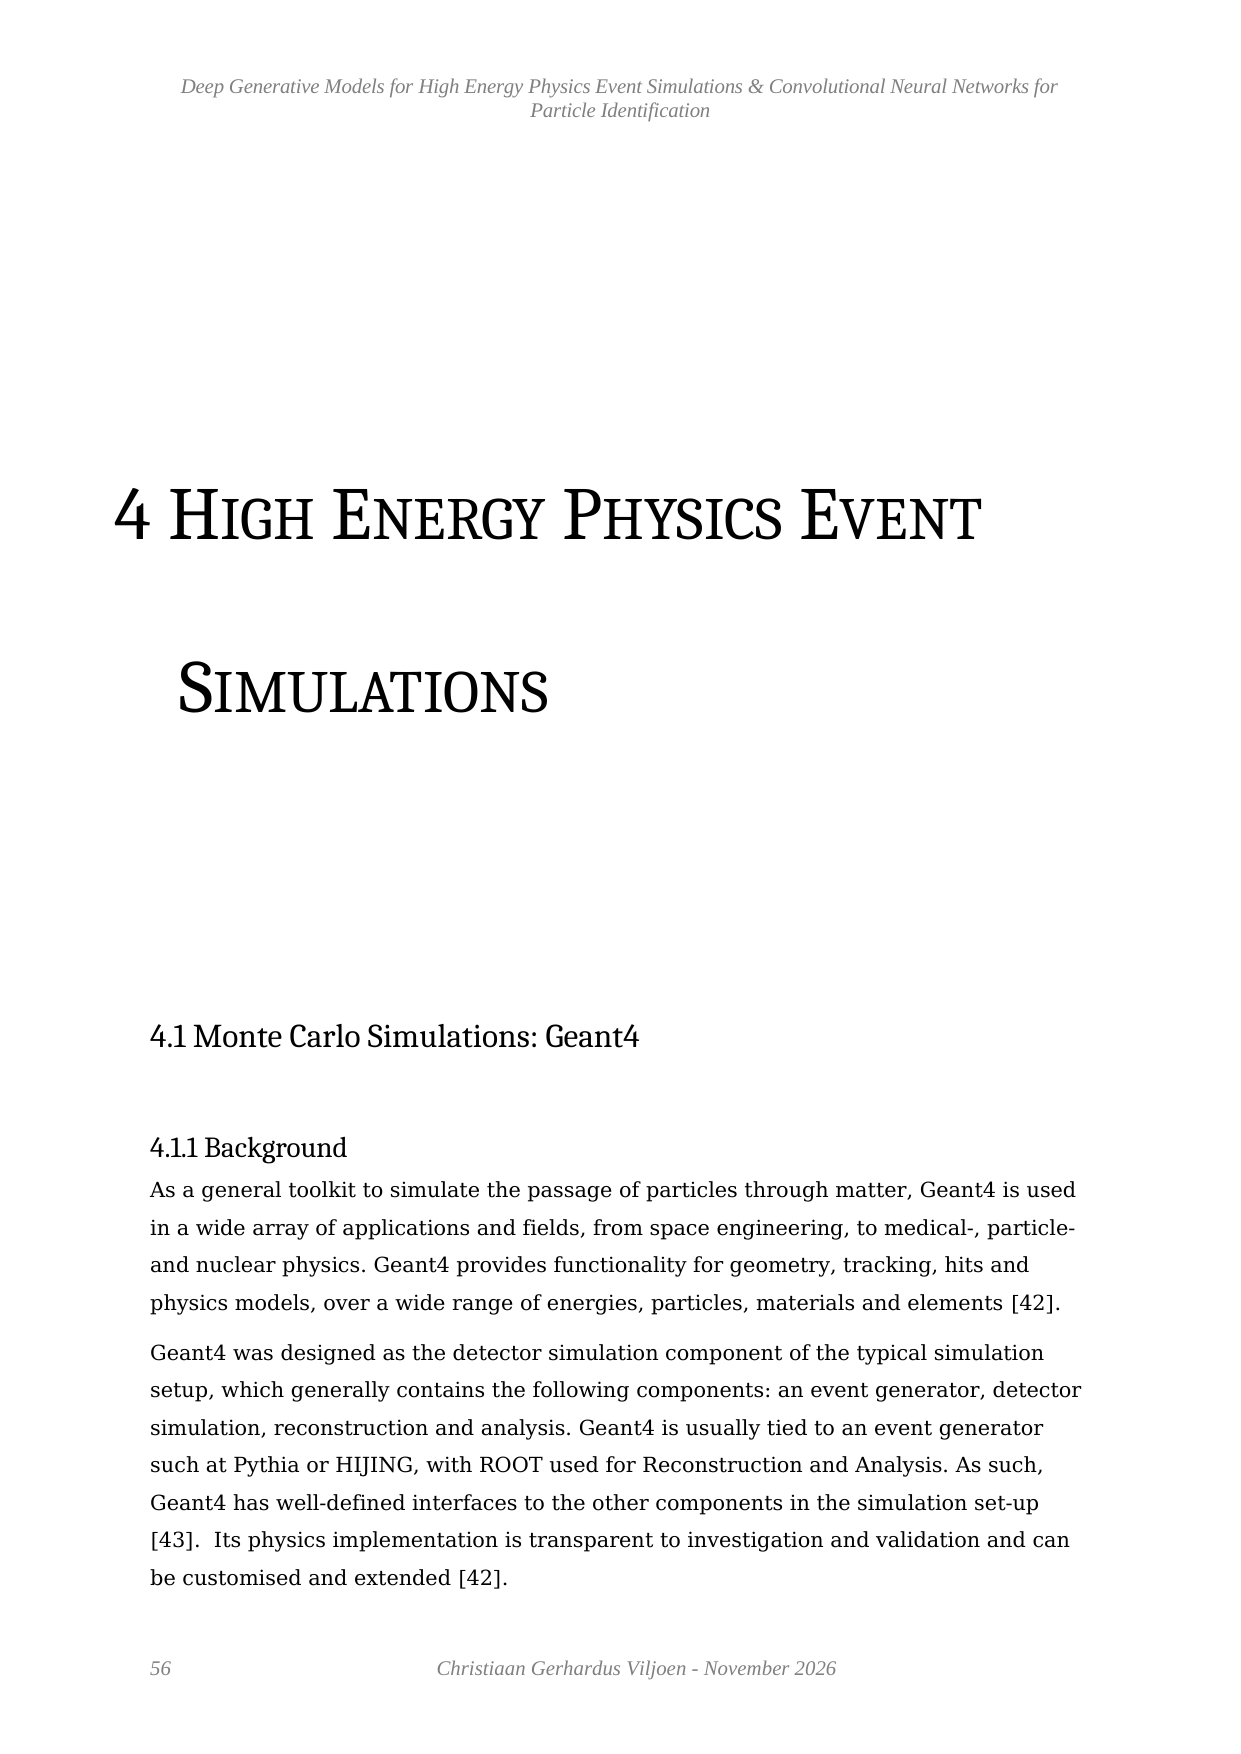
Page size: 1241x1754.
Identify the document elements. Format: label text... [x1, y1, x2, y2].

text Geant4 was designed as the detector simulation component of the typical simulation setup, which generally contains the following components: an event generator, detector simulation, reconstruction and analysis. Geant4 is usually tied to an event generator such at Pythia or HIJING, with ROOT used for Reconstruction and Analysis. As such, Geant4 has well-defined interfaces to the other components in the simulation set-up . Its physics implementation is transparent to investigation and validation and can be customised and extended . [150, 1340, 1090, 1590]
subtitle Background [150, 1131, 1090, 1165]
text As a general toolkit to simulate the passage of particles through matter, Geant4 is used in a wide array of applications and fields, from space engineering, to medical-, particle- and nuclear physics. Geant4 provides functionality for geometry, tracking, hits and physics models, over a wide range of energies, particles, materials and elements . [150, 1177, 1090, 1315]
subtitle High Energy Physics Event Simulations [114, 472, 1090, 731]
subtitle Monte Carlo Simulations: Geant4 [150, 1017, 1090, 1055]
